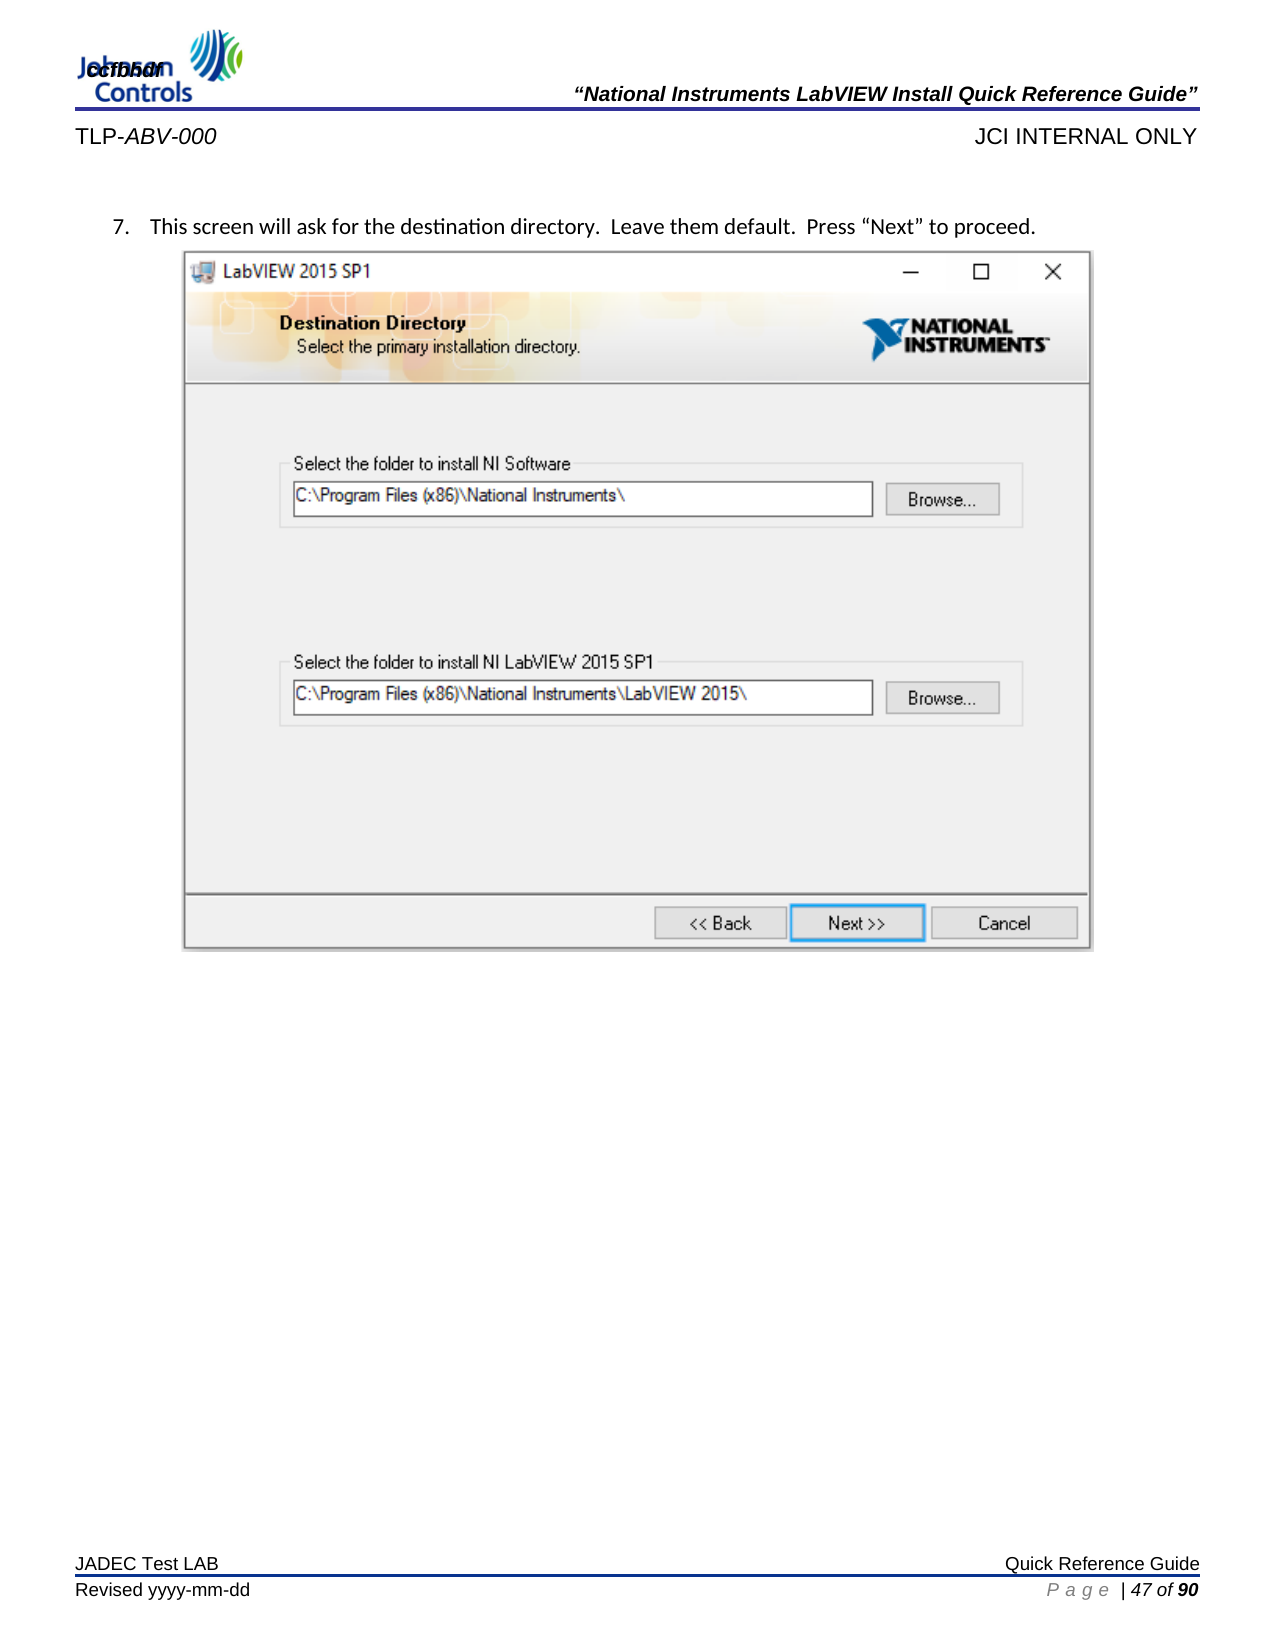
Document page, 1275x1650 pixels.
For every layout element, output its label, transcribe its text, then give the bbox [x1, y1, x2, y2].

list This screen will ask for the destination directory. Leave them default. Press “Next” to proceed. [112, 212, 1200, 240]
picture [181, 250, 1094, 952]
picture [76, 26, 246, 105]
